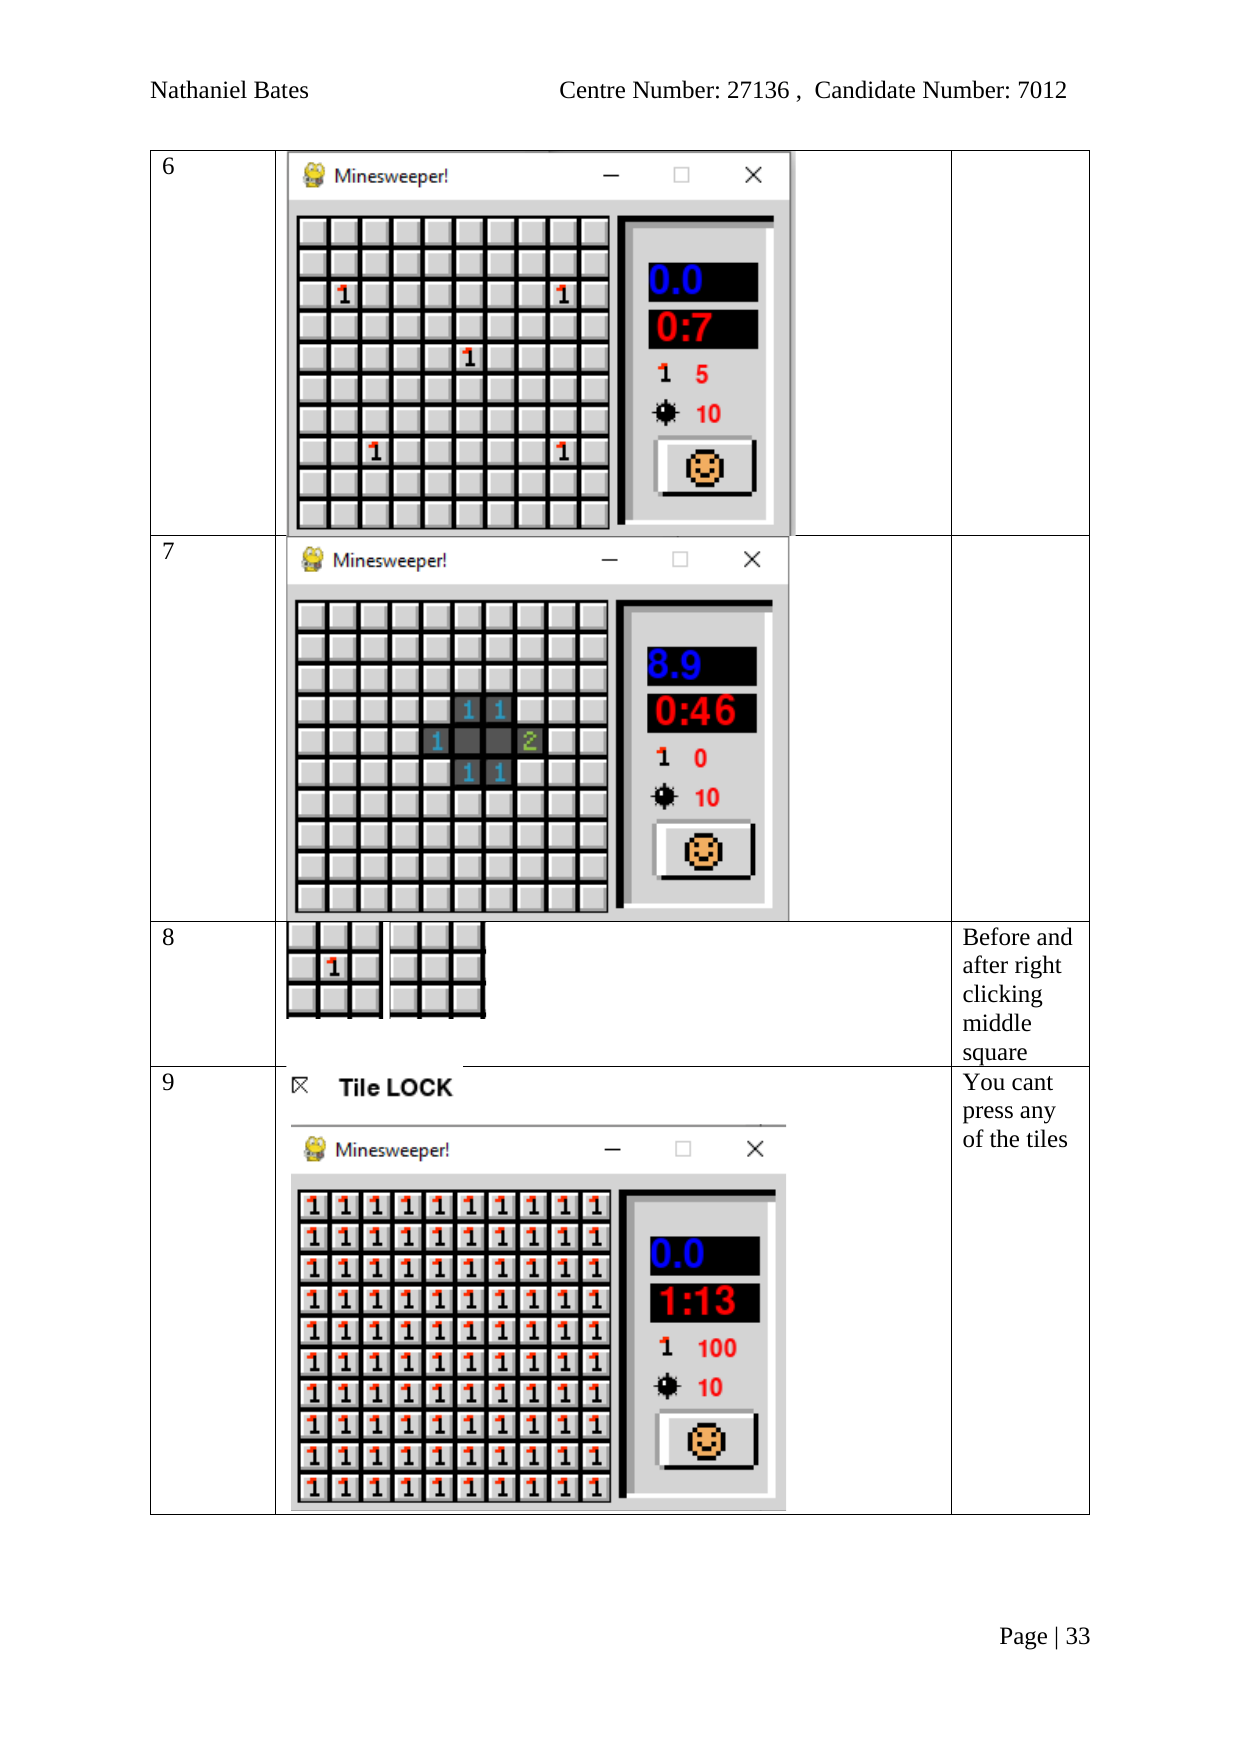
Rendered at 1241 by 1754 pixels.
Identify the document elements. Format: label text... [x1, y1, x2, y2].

table_cell [952, 536, 1089, 921]
table_cell [276, 1067, 951, 1514]
table_cell 9 [151, 1067, 275, 1514]
picture [286, 1066, 463, 1106]
table_cell [276, 536, 286, 921]
picture [291, 1124, 787, 1511]
picture [286, 151, 796, 1019]
table_cell [276, 922, 951, 1066]
table_cell [276, 151, 286, 535]
table_cell You cant press any of the tiles [952, 1067, 1089, 1514]
table_cell [952, 151, 1089, 535]
table_cell 6 [151, 151, 275, 535]
table_cell Before and after right clicking middle square [952, 922, 1089, 1066]
table_cell 8 [151, 922, 275, 1066]
table_cell [796, 151, 951, 535]
table_cell [790, 536, 951, 921]
table_cell 7 [151, 536, 275, 921]
